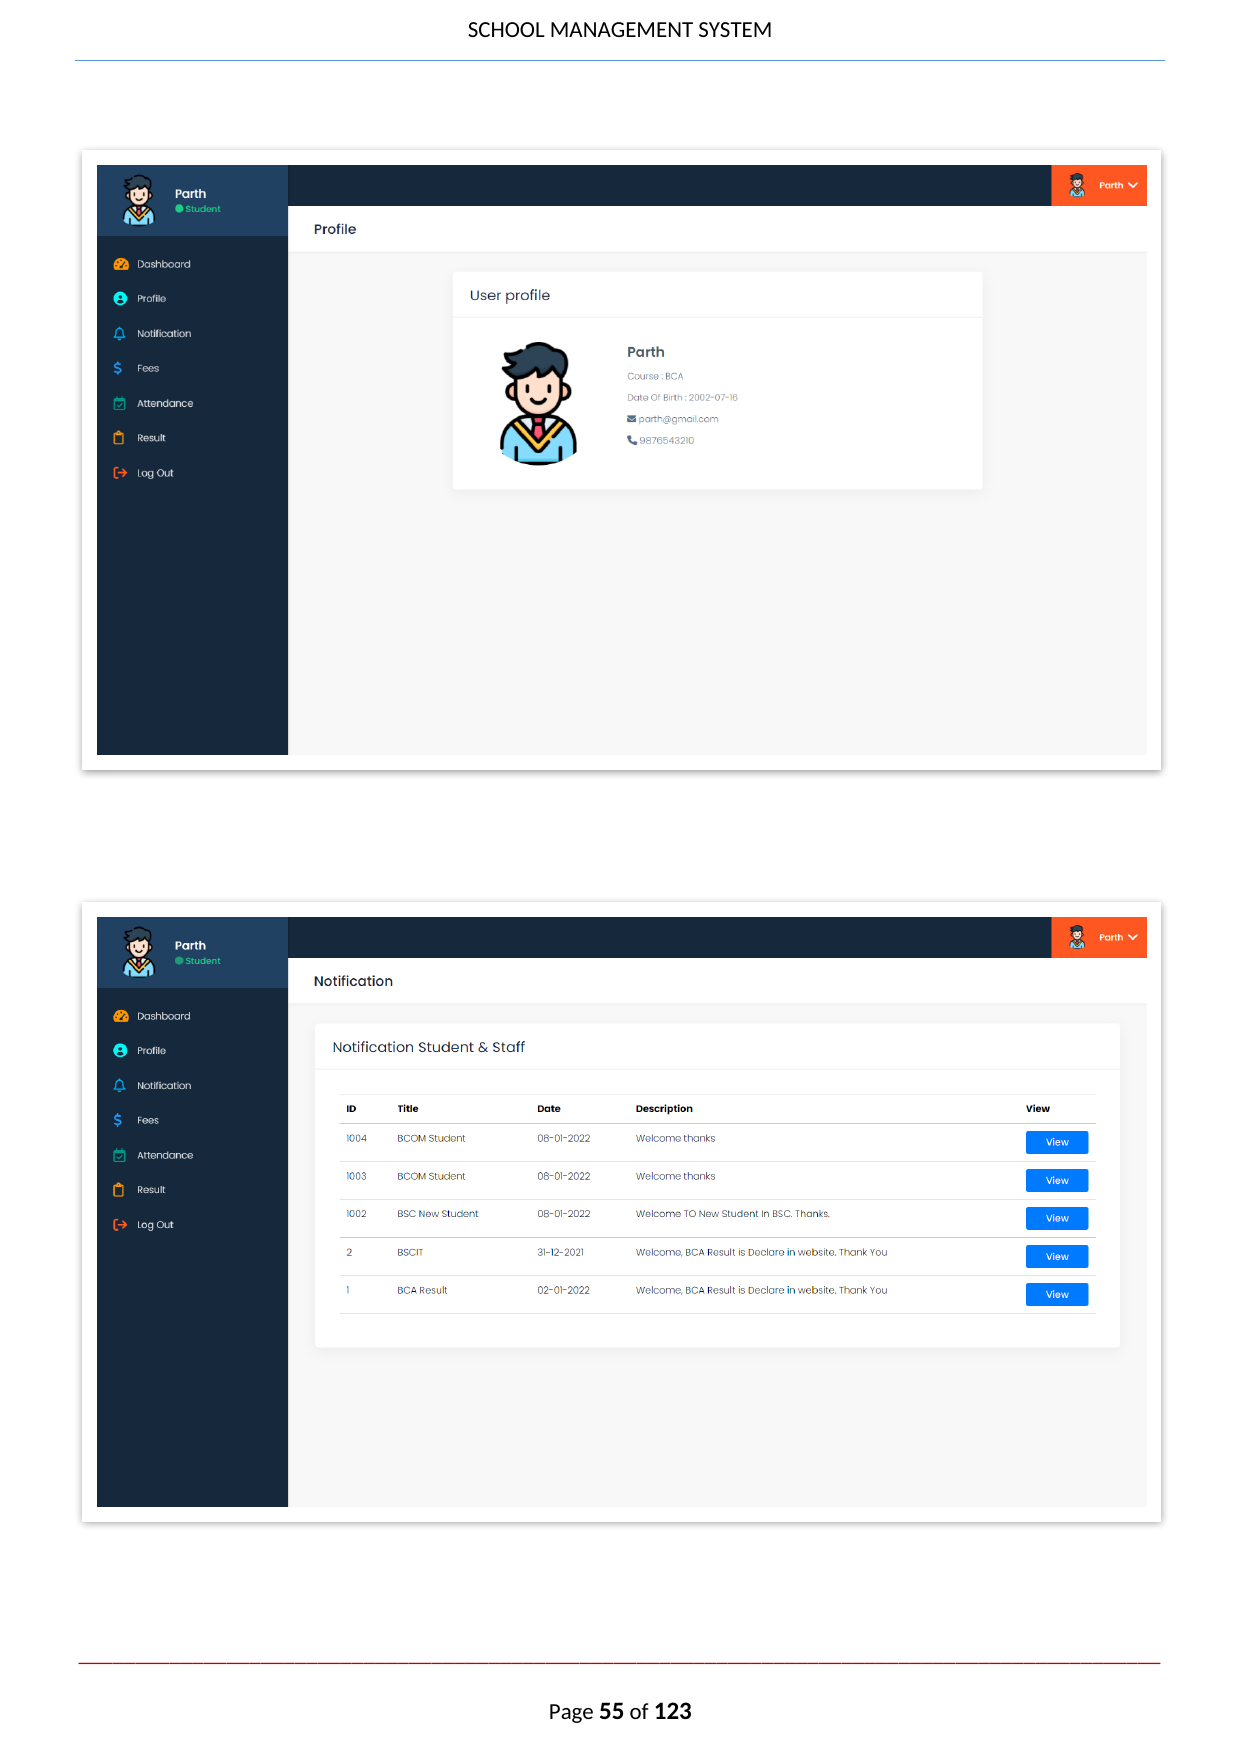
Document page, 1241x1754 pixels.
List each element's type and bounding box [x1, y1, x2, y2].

picture [97, 165, 1147, 755]
picture [97, 917, 1147, 1507]
